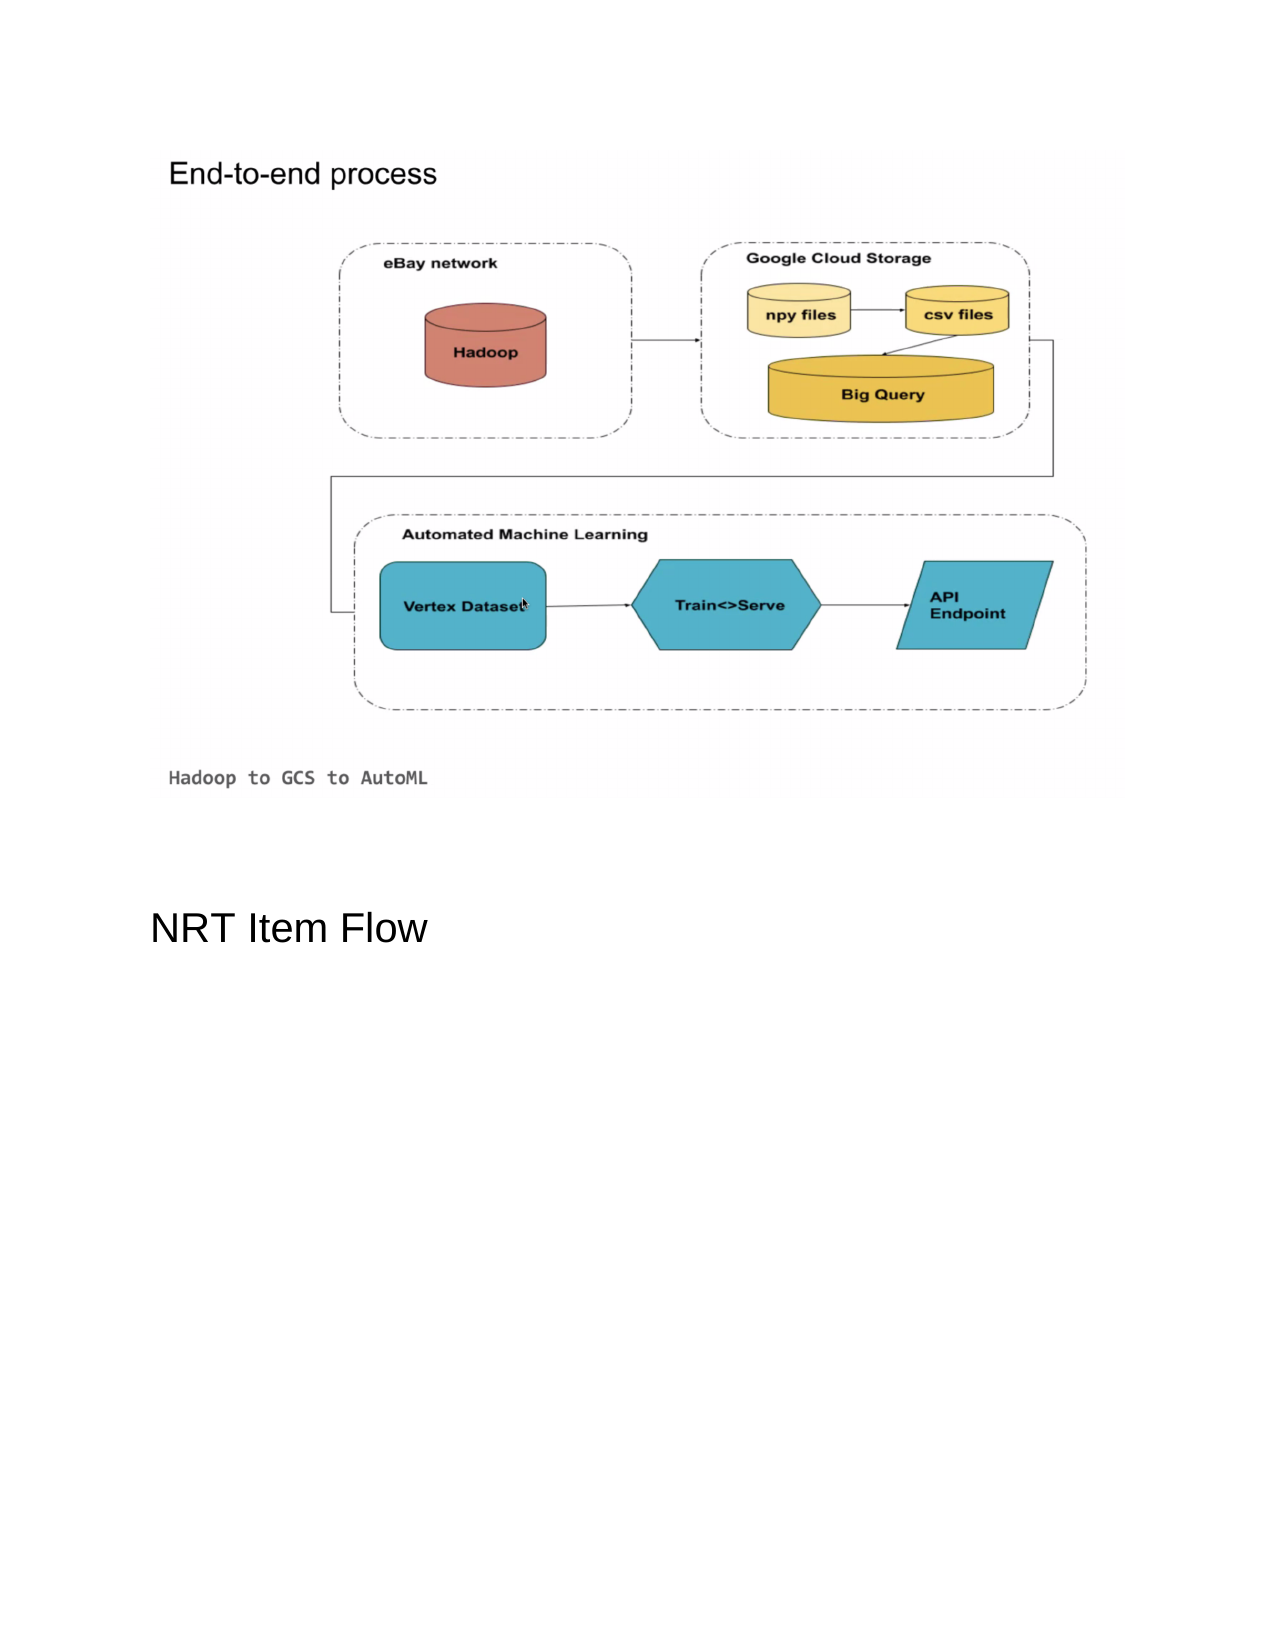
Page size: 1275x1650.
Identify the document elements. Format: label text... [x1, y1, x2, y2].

subtitle NRT Item Flow [150, 904, 1125, 952]
picture [150, 150, 1125, 798]
